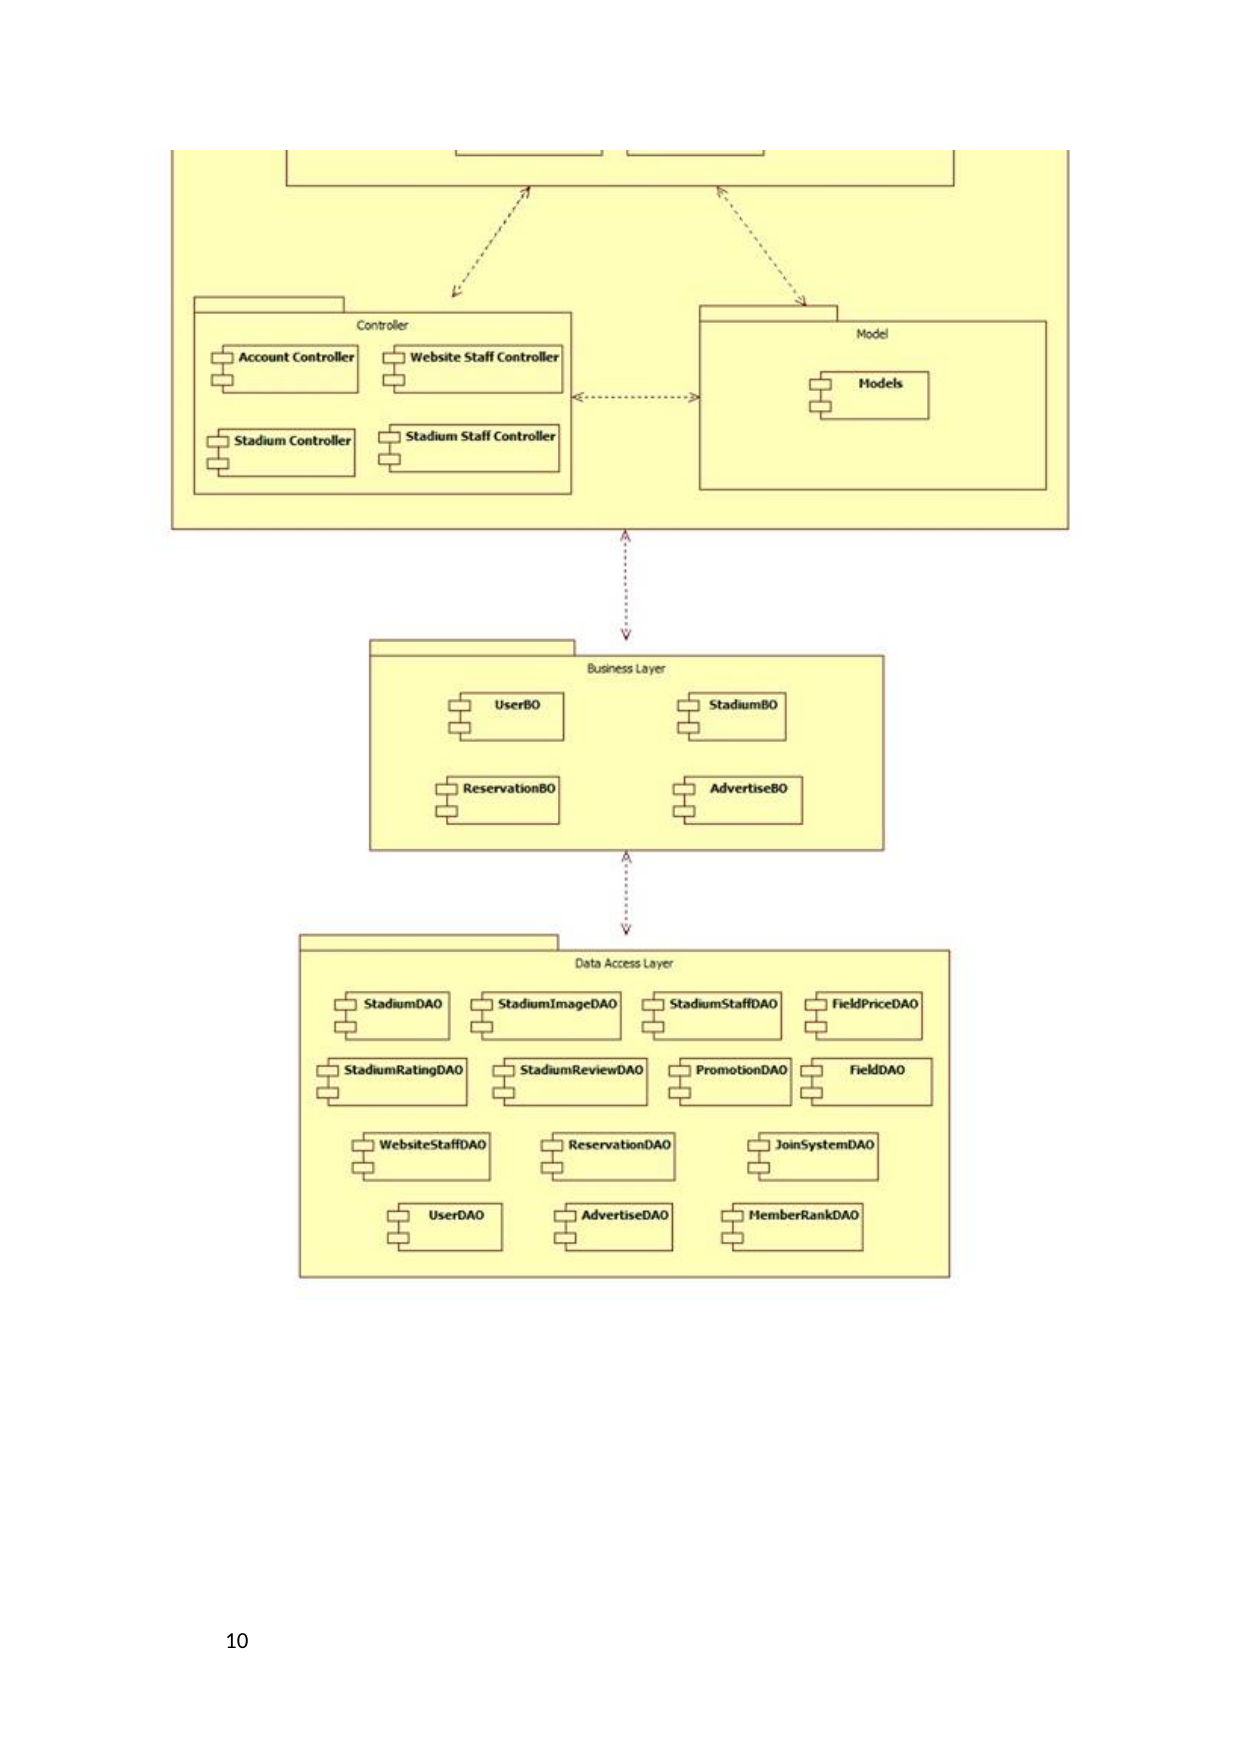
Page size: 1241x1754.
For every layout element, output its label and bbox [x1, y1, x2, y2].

picture [150, 150, 1091, 1300]
